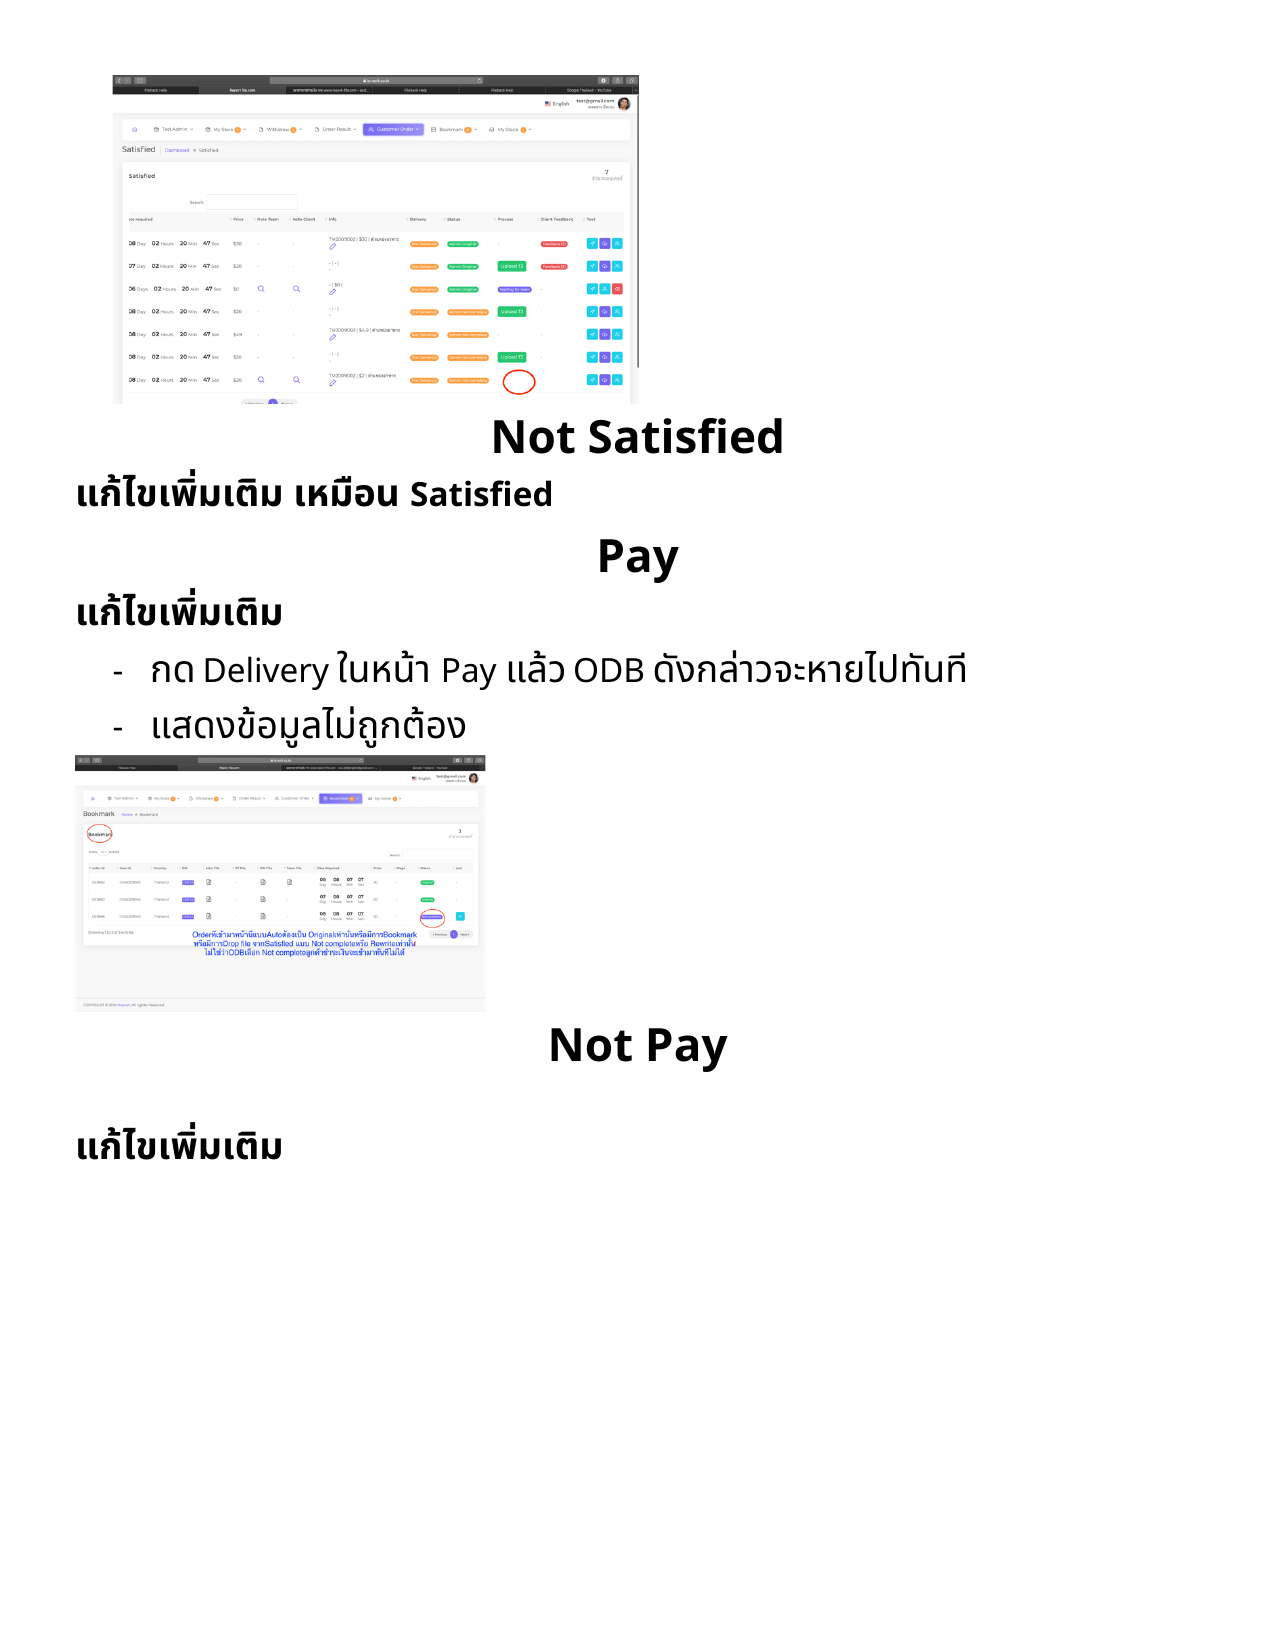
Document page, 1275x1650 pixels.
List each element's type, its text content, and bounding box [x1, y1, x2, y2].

text แก้ไขเพิ่มเติม [75, 1120, 1200, 1176]
text แก้ไขเพิ่มเติม [75, 586, 1200, 642]
list แสดงข้อมูลไม่ถูกต้อง [112, 699, 1200, 756]
text Not Pay [75, 1012, 1200, 1074]
picture [75, 755, 486, 1012]
picture [112, 75, 639, 404]
list กดDeliveryในหน้า Pay แล้วODBดังกล่าวจะหายไปทันที [112, 642, 1200, 699]
text Pay [75, 523, 1200, 586]
text Not Satisfied [75, 404, 1200, 466]
text แก้ไขเพิ่มเติม เหมือน Satisfied [75, 466, 1200, 523]
